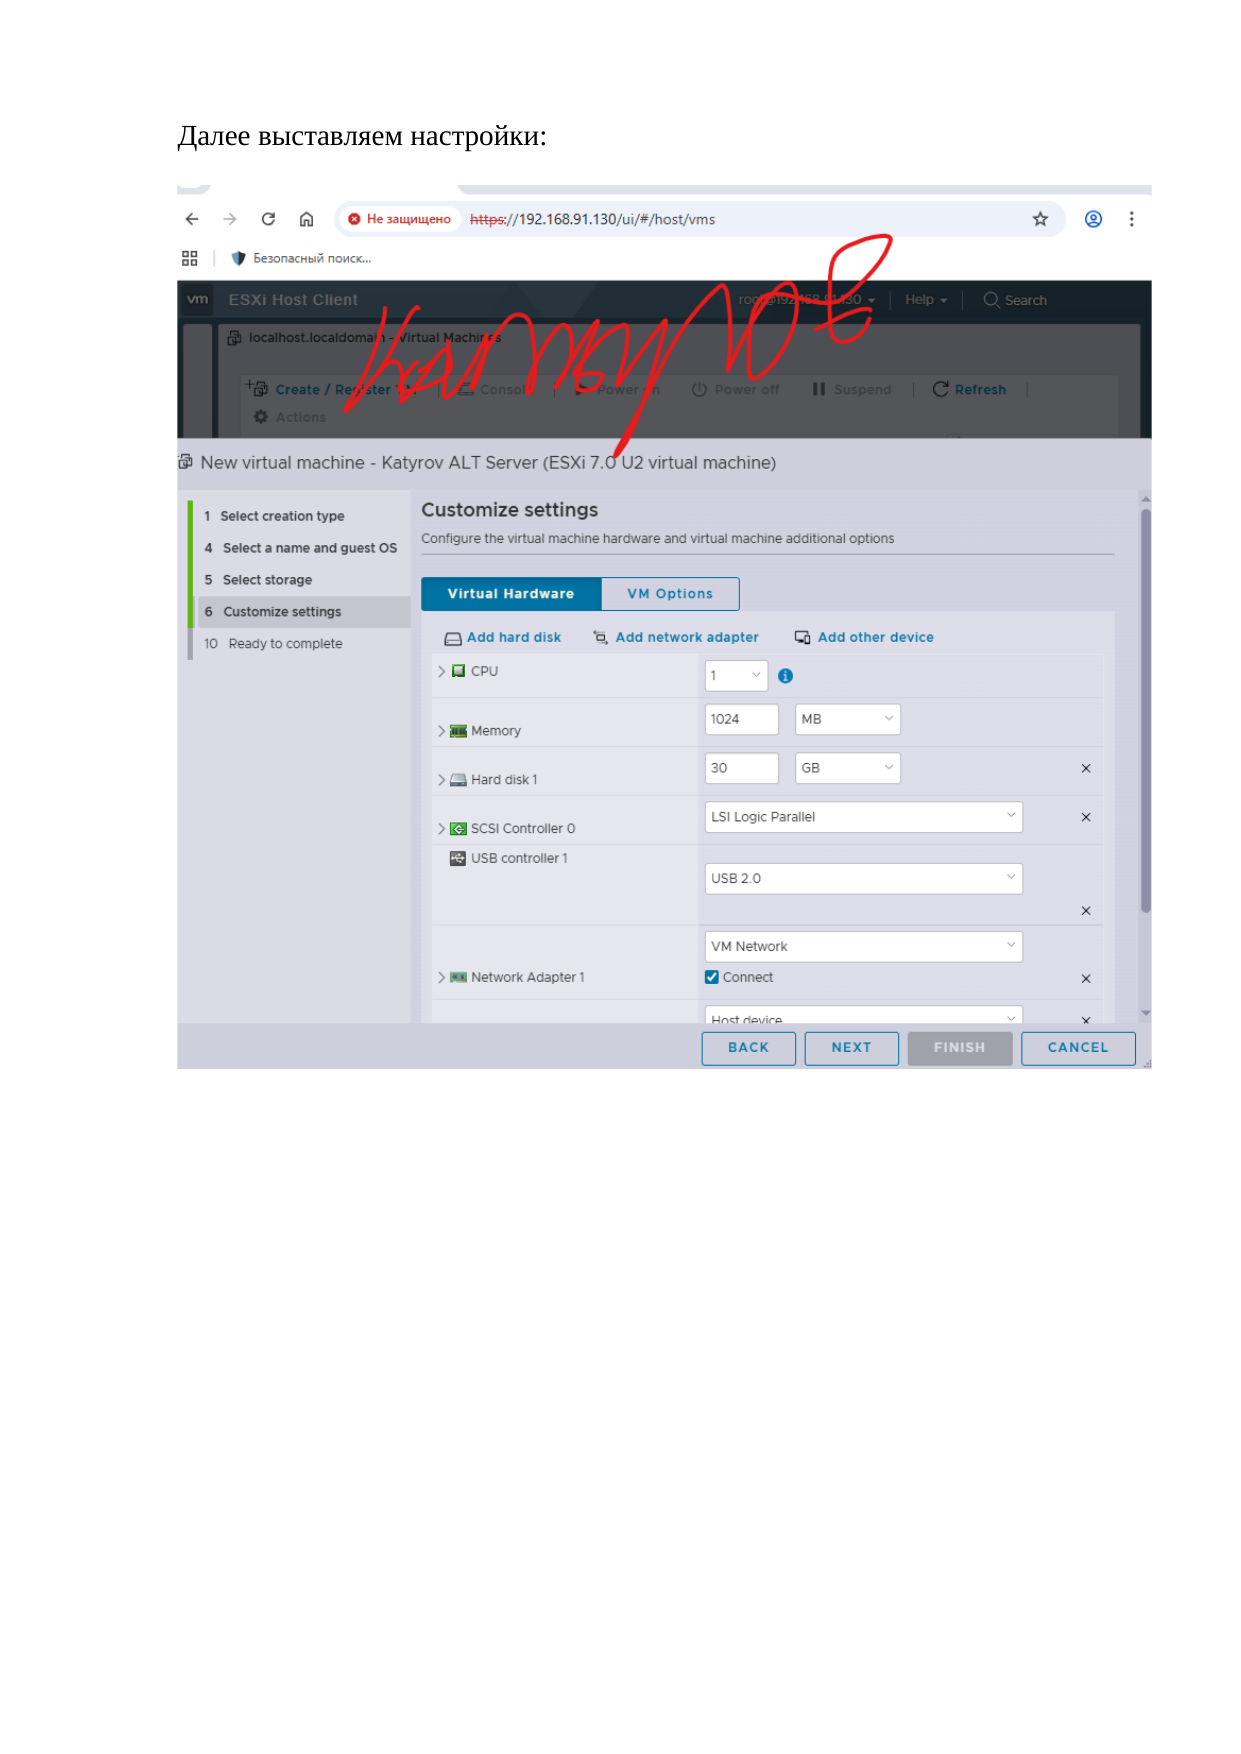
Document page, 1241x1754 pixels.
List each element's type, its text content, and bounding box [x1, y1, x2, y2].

picture [177, 185, 1152, 1069]
text Далее выставляем настройки: [177, 118, 1152, 152]
